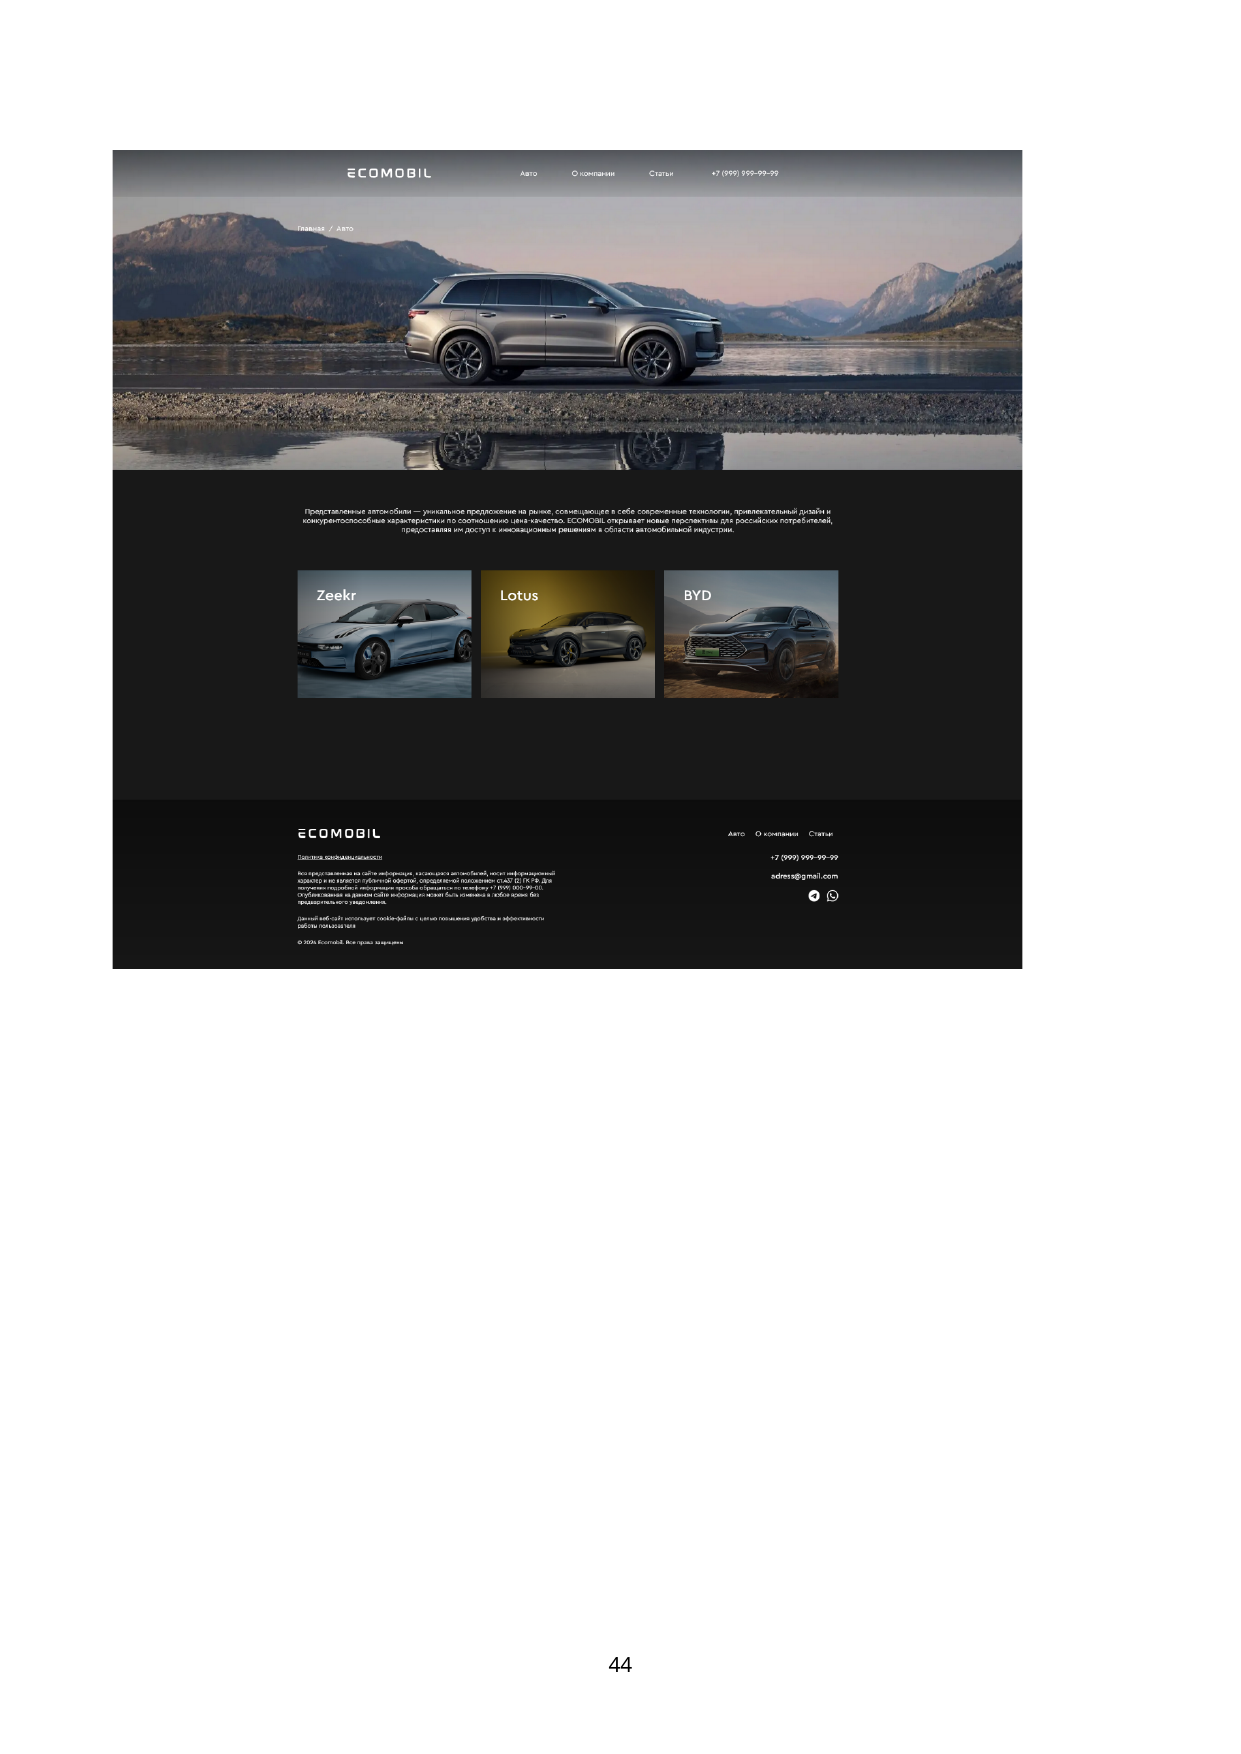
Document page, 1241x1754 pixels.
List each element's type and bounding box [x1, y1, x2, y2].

picture [112, 150, 1023, 969]
